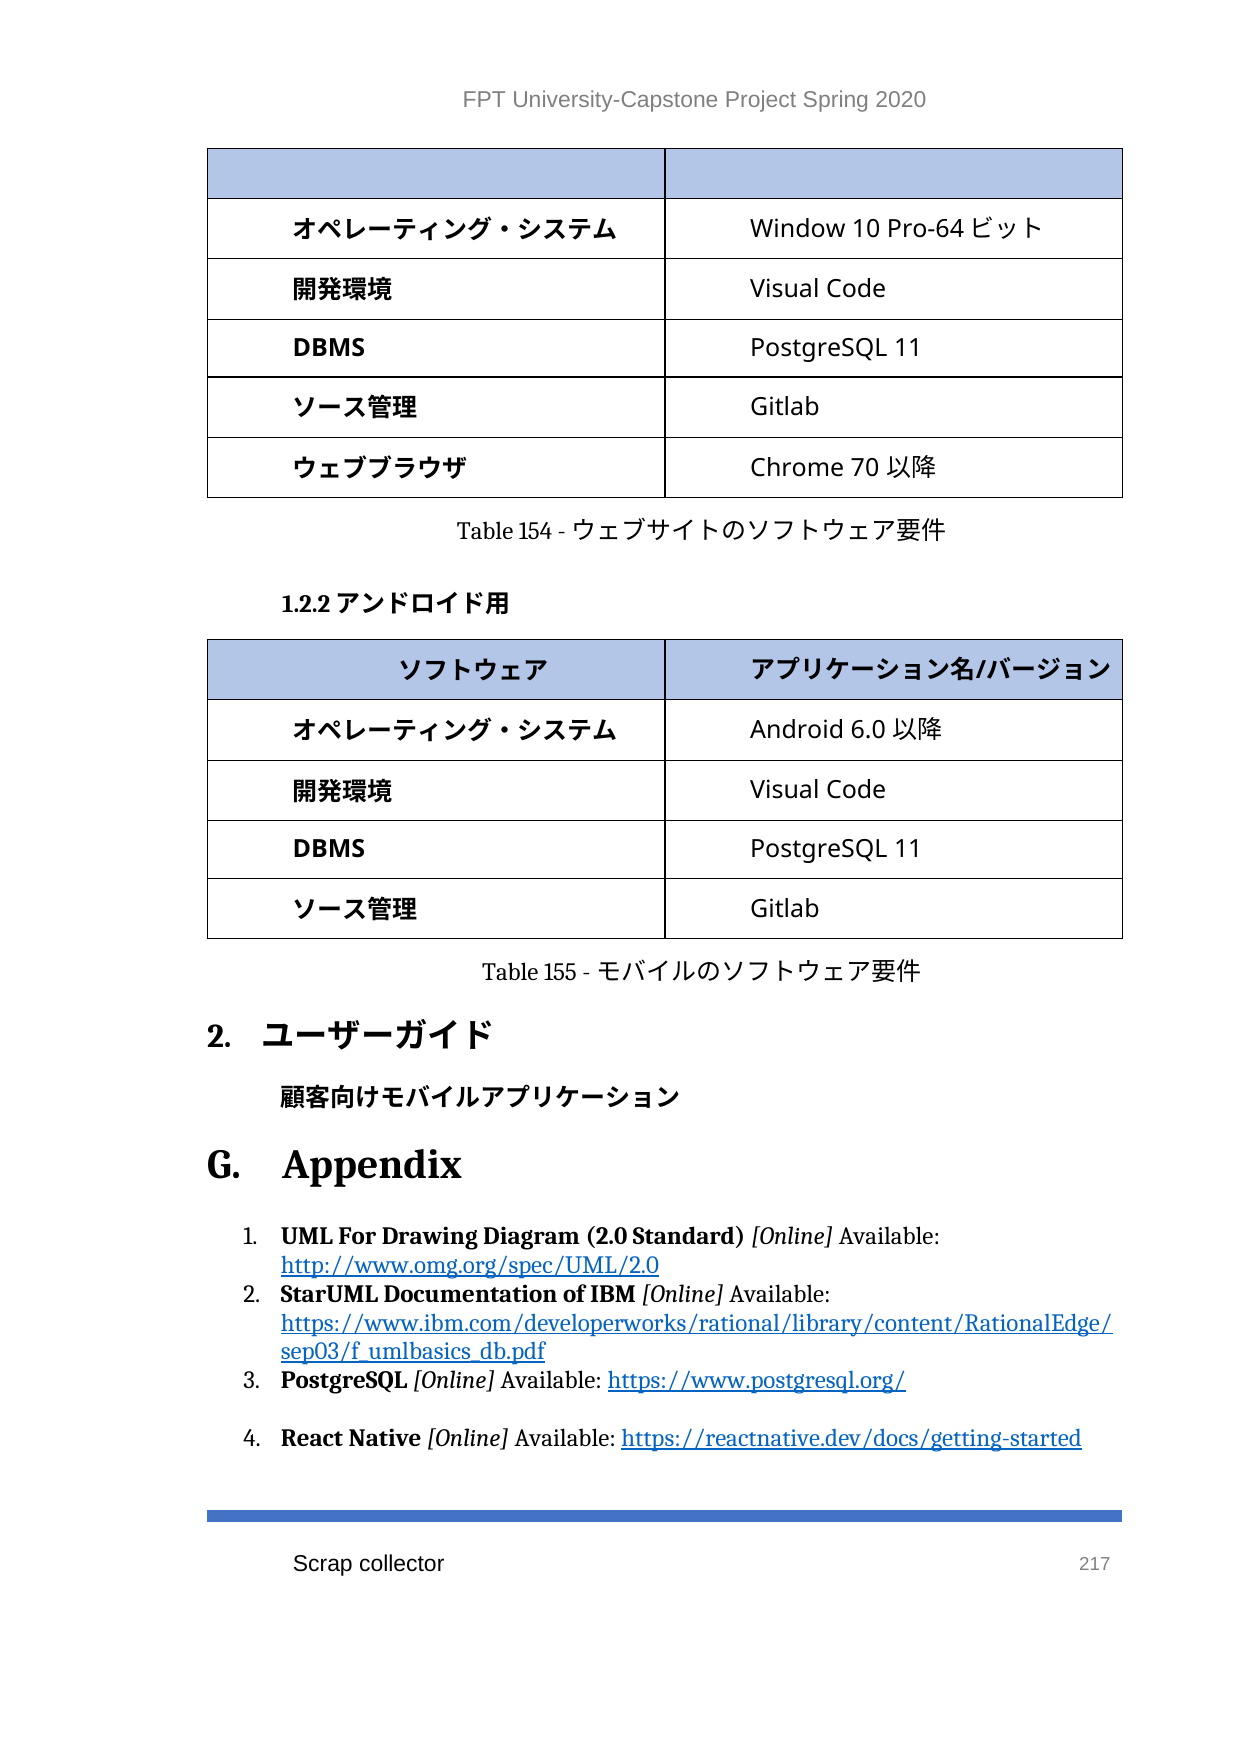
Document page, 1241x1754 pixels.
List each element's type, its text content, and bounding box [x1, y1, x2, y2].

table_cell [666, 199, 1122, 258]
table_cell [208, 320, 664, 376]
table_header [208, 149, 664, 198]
list PostgreSQL [Online] Available: https://www.postgresql.org/ [243, 1424, 1122, 1453]
text 顧客向けモバイルアプリケーション [207, 1077, 1122, 1113]
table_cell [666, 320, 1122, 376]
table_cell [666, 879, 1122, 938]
subtitle 1.2.2アンドロイド用 [282, 586, 1122, 620]
list StarUML Documentation of IBM [Online] Available: https://www.ibm.com/developerworks/rational/library/content/RationalEdge/sep03/f_umlbasics_db.pdf [243, 1309, 1122, 1395]
list UML For Drawing Diagram (2.0 Standard) [Online] Available: http://www.omg.org/spec/UML/2.0 [243, 1222, 1122, 1280]
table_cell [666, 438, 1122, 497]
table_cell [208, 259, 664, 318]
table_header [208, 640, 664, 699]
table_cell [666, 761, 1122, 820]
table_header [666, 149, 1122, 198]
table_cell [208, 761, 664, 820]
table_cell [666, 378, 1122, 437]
subtitle Appendix [207, 1141, 1122, 1189]
subtitle ユーザーガイド [207, 1008, 1122, 1057]
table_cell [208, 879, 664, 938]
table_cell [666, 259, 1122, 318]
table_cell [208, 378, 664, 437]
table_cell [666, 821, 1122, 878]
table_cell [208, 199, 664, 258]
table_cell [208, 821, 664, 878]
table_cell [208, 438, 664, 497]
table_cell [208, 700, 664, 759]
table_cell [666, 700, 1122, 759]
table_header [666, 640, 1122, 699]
